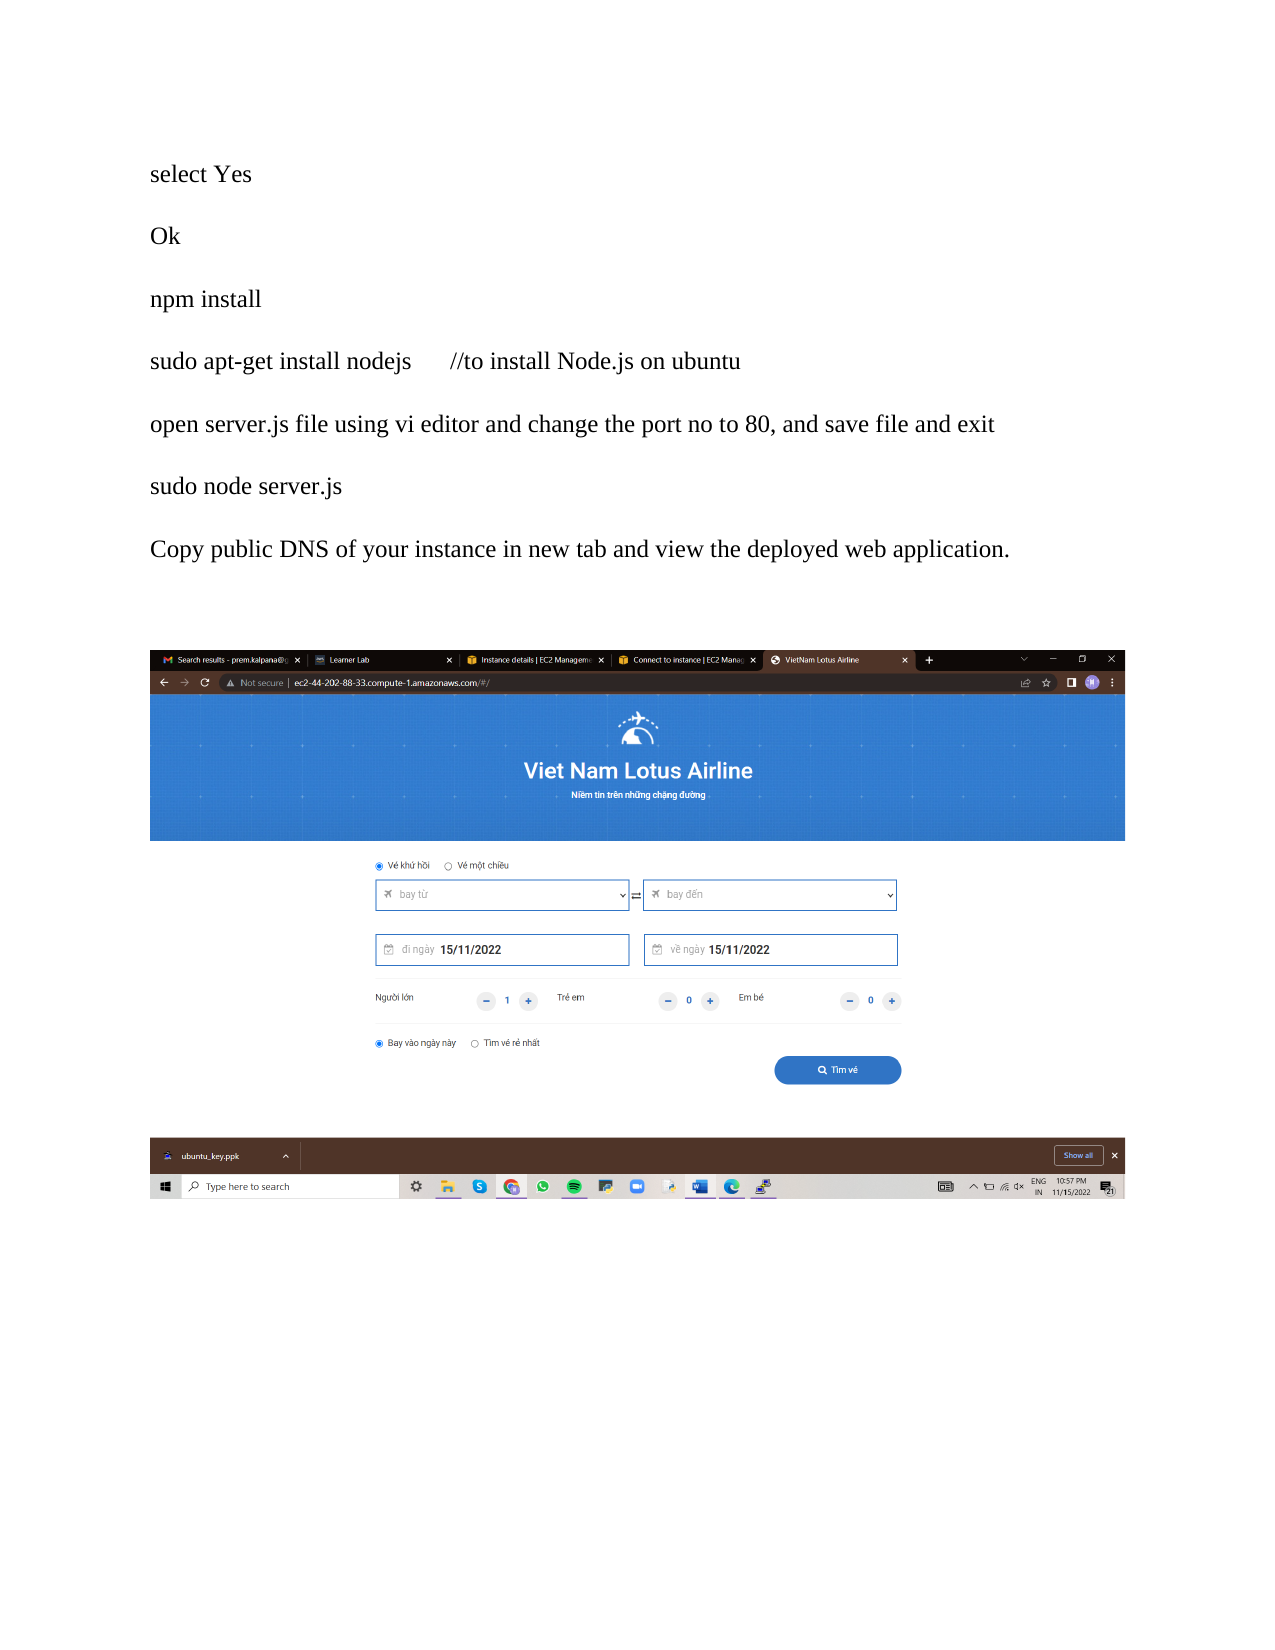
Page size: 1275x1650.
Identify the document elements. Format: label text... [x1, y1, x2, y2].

text Ok [150, 212, 1125, 250]
text npm install [150, 275, 1125, 312]
text sudo apt-get install nodejs //to install Node.js on ubuntu [150, 337, 1125, 375]
picture [150, 650, 1125, 1199]
text select Yes [150, 150, 1125, 187]
text open server.js file using vi editor and change the port no to 80, and save file and exit [150, 400, 1125, 437]
text Copy public DNS of your instance in new tab and view the deployed web application. [150, 525, 1125, 562]
text sudo node server.js [150, 462, 1125, 500]
